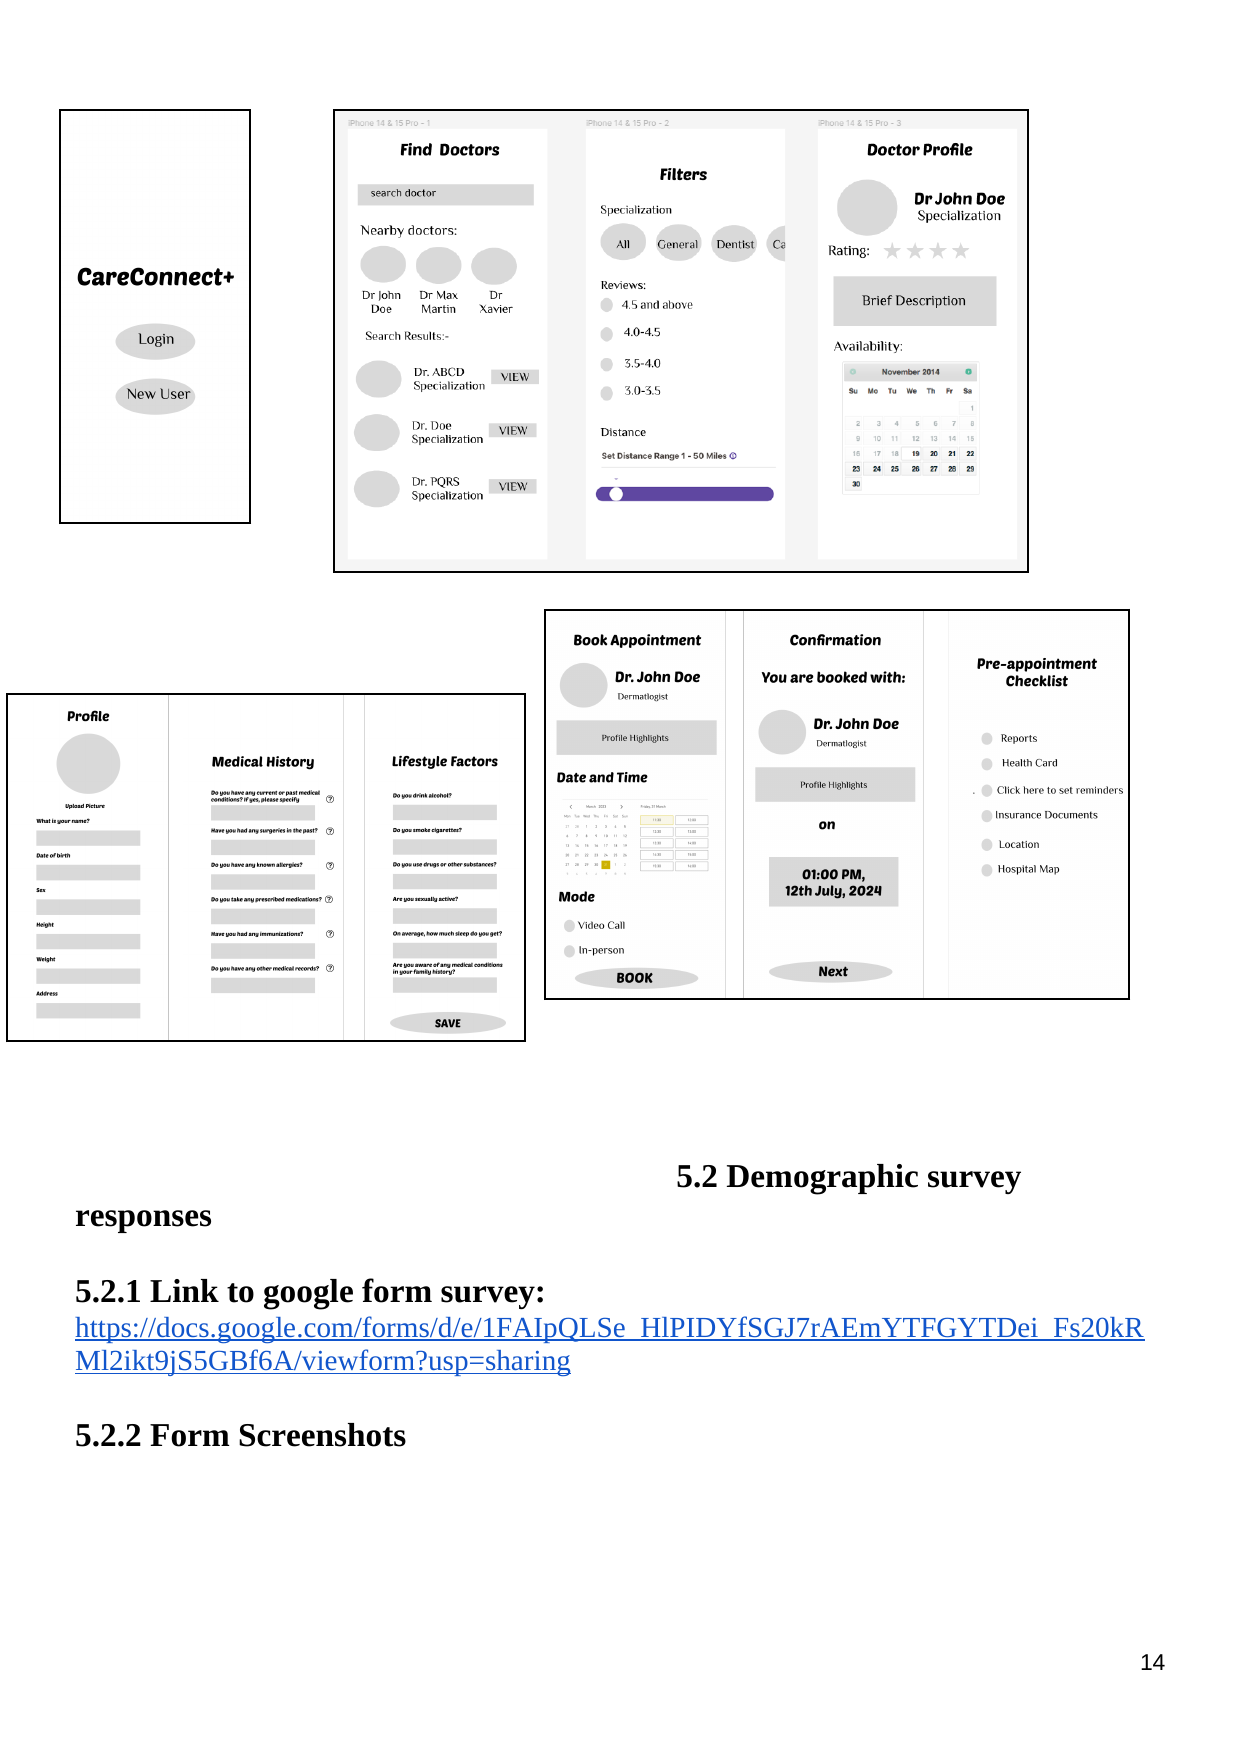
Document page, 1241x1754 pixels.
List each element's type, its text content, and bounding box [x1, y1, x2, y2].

picture [335, 111, 1027, 571]
text 5.2 Demographic survey responses [75, 1157, 1165, 1233]
picture [546, 611, 1128, 998]
picture [8, 695, 524, 1040]
text 5.2.2 Form Screenshots [75, 1415, 1165, 1454]
text 5.2.1 Link to google form survey: https://docs.google.com/forms/d/e/1FAIpQLSe_HlPIDYfSGJ7rAEmYTFGYTDei_Fs20kRMl2ikt9jS5GBf6A/viewform?usp=sharing [75, 1272, 1165, 1377]
picture [61, 111, 249, 522]
